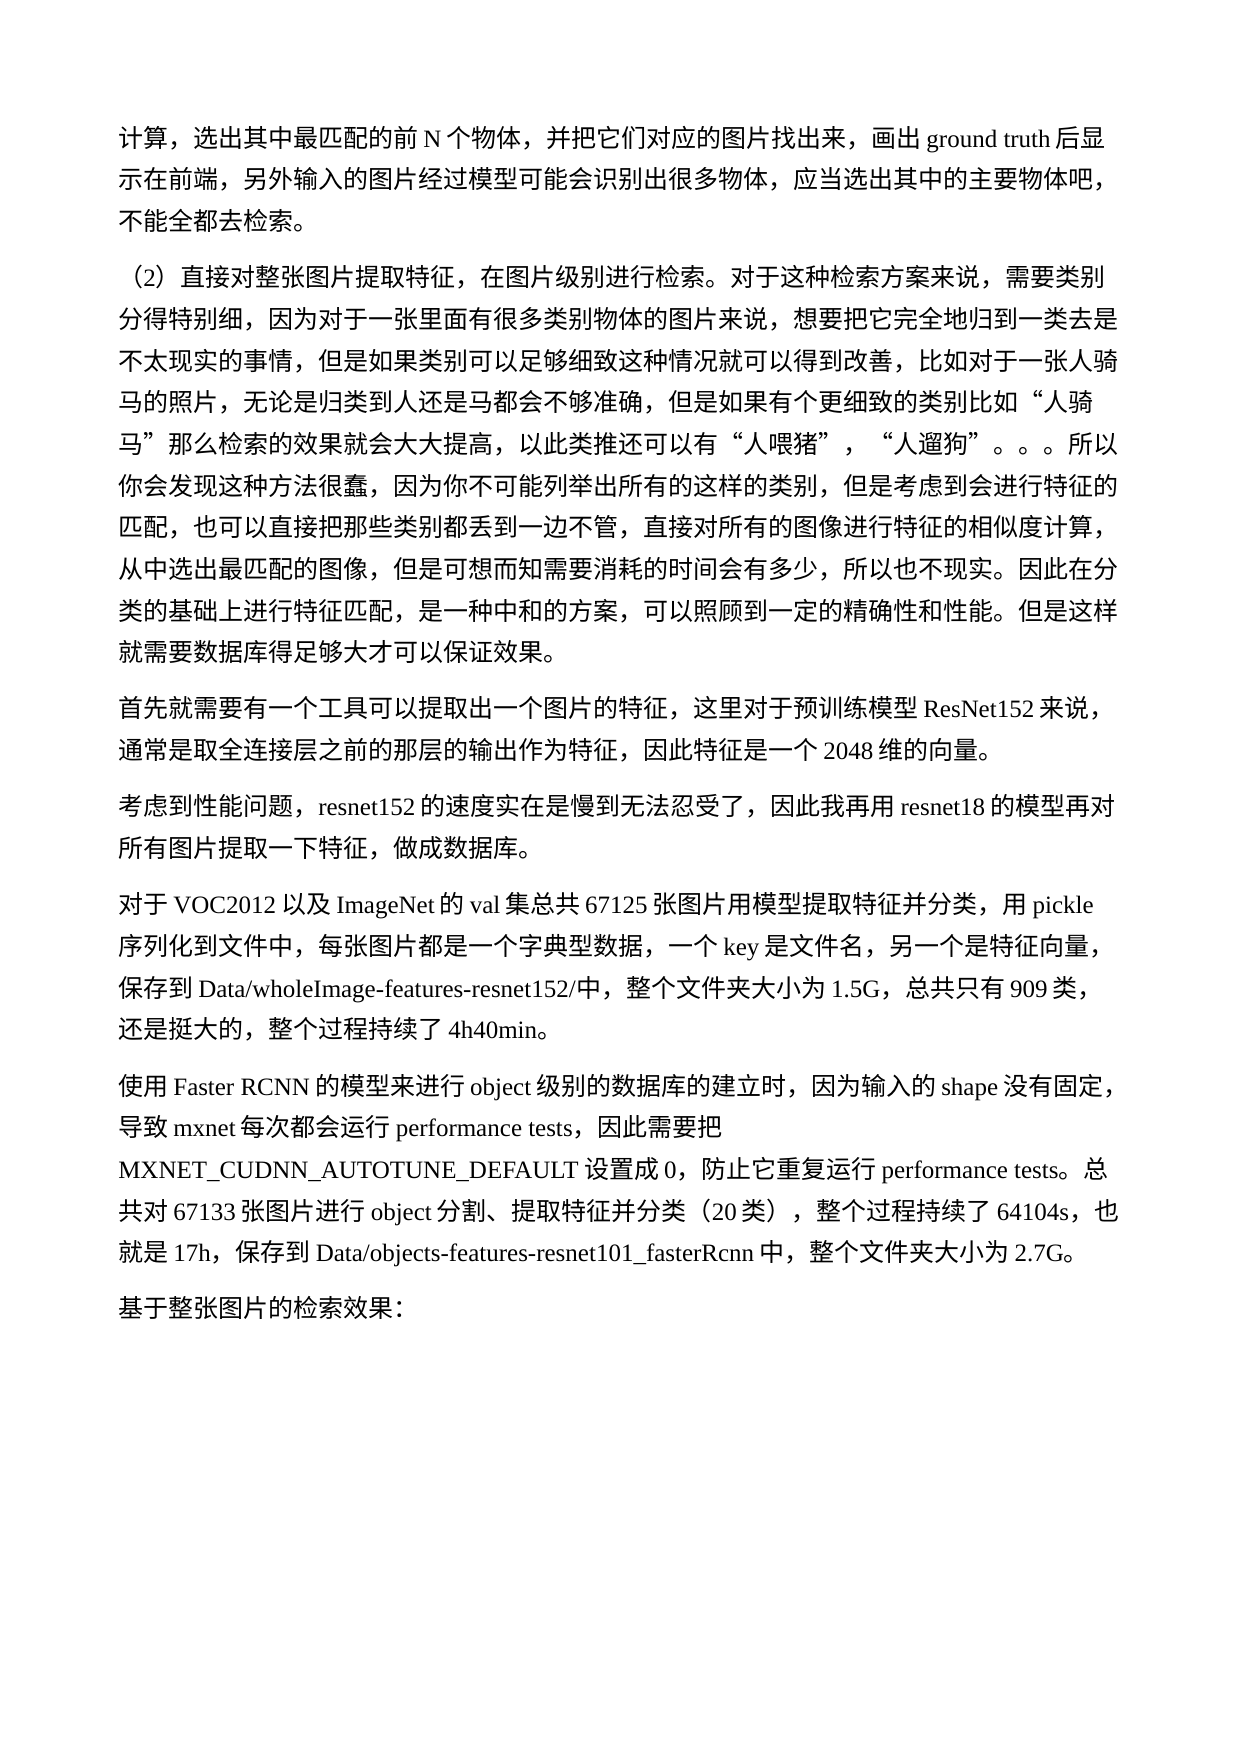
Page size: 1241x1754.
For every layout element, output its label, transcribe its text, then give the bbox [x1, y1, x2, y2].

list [118, 118, 1122, 238]
text 使用Faster RCNN的模型来进行object级别的数据库的建立时，因为输入的shape没有固定，导致mxnet每次都会运行performance tests，因此需要把MXNET_CUDNN_AUTOTUNE_DEFAULT设置成0，防止它重复运行performance tests。总共对67133张图片进行object分割、提取特征并分类（20类），整个过程持续了64104s，也就是17h，保存到Data/objects-features-resnet101_fasterRcnn中，整个文件夹大小为2.7G。 [118, 1066, 1122, 1269]
text （2）直接对整张图片提取特征，在图片级别进行检索。对于这种检索方案来说，需要类别分得特别细，因为对于一张里面有很多类别物体的图片来说，想要把它完全地归到一类去是不太现实的事情，但是如果类别可以足够细致这种情况就可以得到改善，比如对于一张人骑马的照片，无论是归类到人还是马都会不够准确，但是如果有个更细致的类别比如“人骑马”那么检索的效果就会大大提高，以此类推还可以有“人喂猪”，“人遛狗”。。。所以你会发现这种方法很蠢，因为你不可能列举出所有的这样的类别，但是考虑到会进行特征的匹配，也可以直接把那些类别都丢到一边不管，直接对所有的图像进行特征的相似度计算，从中选出最匹配的图像，但是可想而知需要消耗的时间会有多少，所以也不现实。因此在分类的基础上进行特征匹配，是一种中和的方案，可以照顾到一定的精确性和性能。但是这样就需要数据库得足够大才可以保证效果。 [118, 258, 1122, 669]
text 基于整张图片的检索效果： [118, 1289, 1122, 1325]
text 考虑到性能问题，resnet152的速度实在是慢到无法忍受了，因此我再用resnet18的模型再对所有图片提取一下特征，做成数据库。 [118, 787, 1122, 865]
text 首先就需要有一个工具可以提取出一个图片的特征，这里对于预训练模型ResNet152来说，通常是取全连接层之前的那层的输出作为特征，因此特征是一个2048维的向量。 [118, 689, 1122, 767]
text 对于VOC2012以及ImageNet的val集总共67125张图片用模型提取特征并分类，用pickle序列化到文件中，每张图片都是一个字典型数据，一个key是文件名，另一个是特征向量，保存到Data/wholeImage-features-resnet152/中，整个文件夹大小为1.5G，总共只有909类，还是挺大的，整个过程持续了4h40min。 [118, 885, 1122, 1046]
